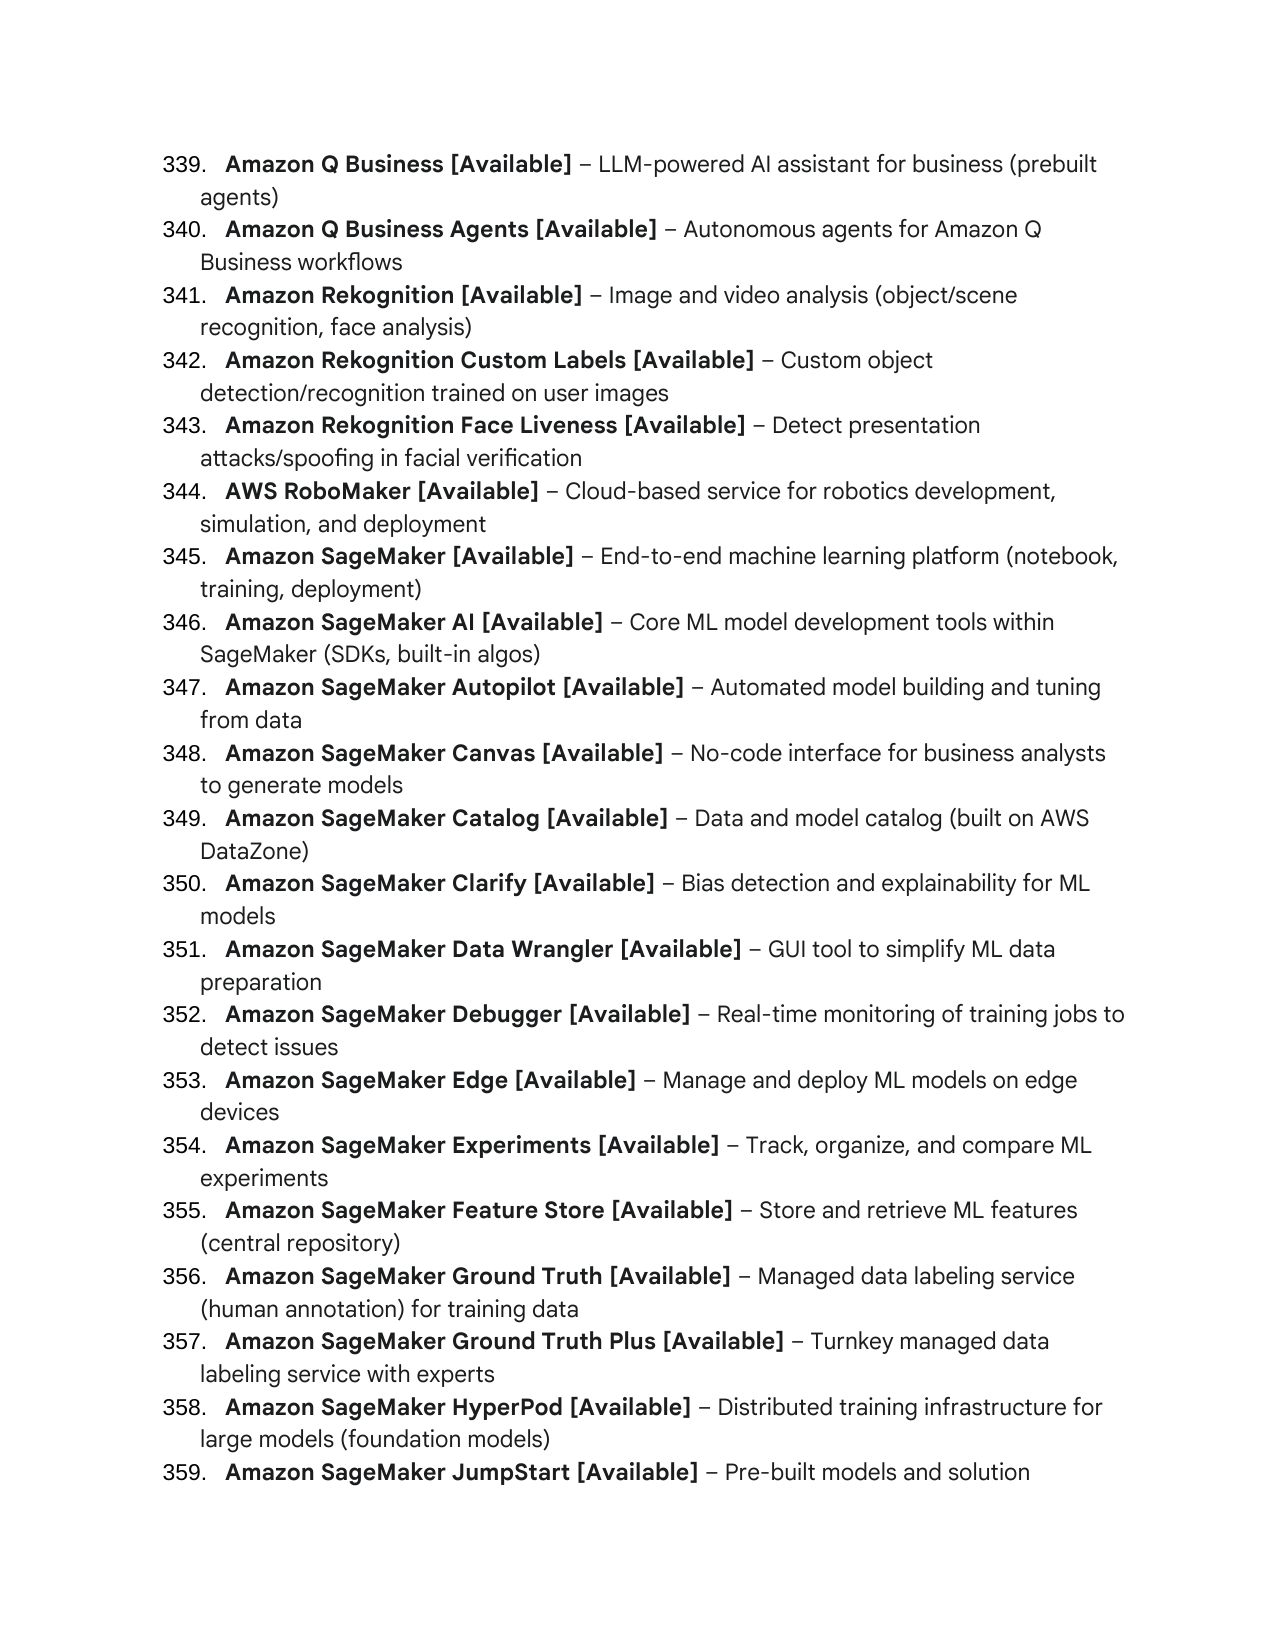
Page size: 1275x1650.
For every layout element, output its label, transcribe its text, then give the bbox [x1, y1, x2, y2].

list Amazon SageMaker Catalog [Available] – Data and model catalog (built on AWS DataZone) [162, 804, 1125, 866]
list Amazon SageMaker Debugger [Available] – Real-time monitoring of training jobs to detect issues [162, 1000, 1125, 1062]
list Amazon SageMaker Ground Truth [Available] – Managed data labeling service (human annotation) for training data [162, 1262, 1125, 1323]
list Amazon SageMaker Experiments [Available] – Track, organize, and compare ML experiments [162, 1131, 1125, 1193]
list Amazon SageMaker Edge [Available] – Manage and deploy ML models on edge devices [162, 1066, 1125, 1127]
list Amazon Rekognition Face Liveness [Available] – Detect presentation attacks/spoofing in facial verification [162, 412, 1125, 473]
list Amazon Rekognition [Available] – Image and video analysis (object/scene recognition, face analysis) [162, 281, 1125, 342]
list Amazon SageMaker Autopilot [Available] – Automated model building and tuning from data [162, 673, 1125, 735]
list Amazon SageMaker Clarify [Available] – Bias detection and explainability for ML models [162, 869, 1125, 931]
list Amazon SageMaker [Available] – End-to-end machine learning platform (notebook, training, deployment) [162, 542, 1125, 604]
list Amazon SageMaker Canvas [Available] – No-code interface for business analysts to generate models [162, 739, 1125, 800]
list Amazon Q Business Agents [Available] – Autonomous agents for Amazon Q Business workflows [162, 215, 1125, 277]
list Amazon SageMaker Ground Truth Plus [Available] – Turnkey managed data labeling service with experts [162, 1327, 1125, 1389]
list Amazon SageMaker Feature Store [Available] – Store and retrieve ML features (central repository) [162, 1197, 1125, 1258]
list Amazon SageMaker AI [Available] – Core ML model development tools within SageMaker (SDKs, built-in algos) [162, 608, 1125, 669]
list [162, 1458, 1125, 1487]
list Amazon Q Business [Available] – LLM-powered AI assistant for business (prebuilt agents) [162, 150, 1125, 211]
list Amazon SageMaker HyperPod [Available] – Distributed training infrastructure for large models (foundation models) [162, 1393, 1125, 1454]
list Amazon SageMaker Data Wrangler [Available] – GUI tool to simplify ML data preparation [162, 935, 1125, 996]
list AWS RoboMaker [Available] – Cloud-based service for robotics development, simulation, and deployment [162, 477, 1125, 538]
list Amazon Rekognition Custom Labels [Available] – Custom object detection/recognition trained on user images [162, 346, 1125, 408]
